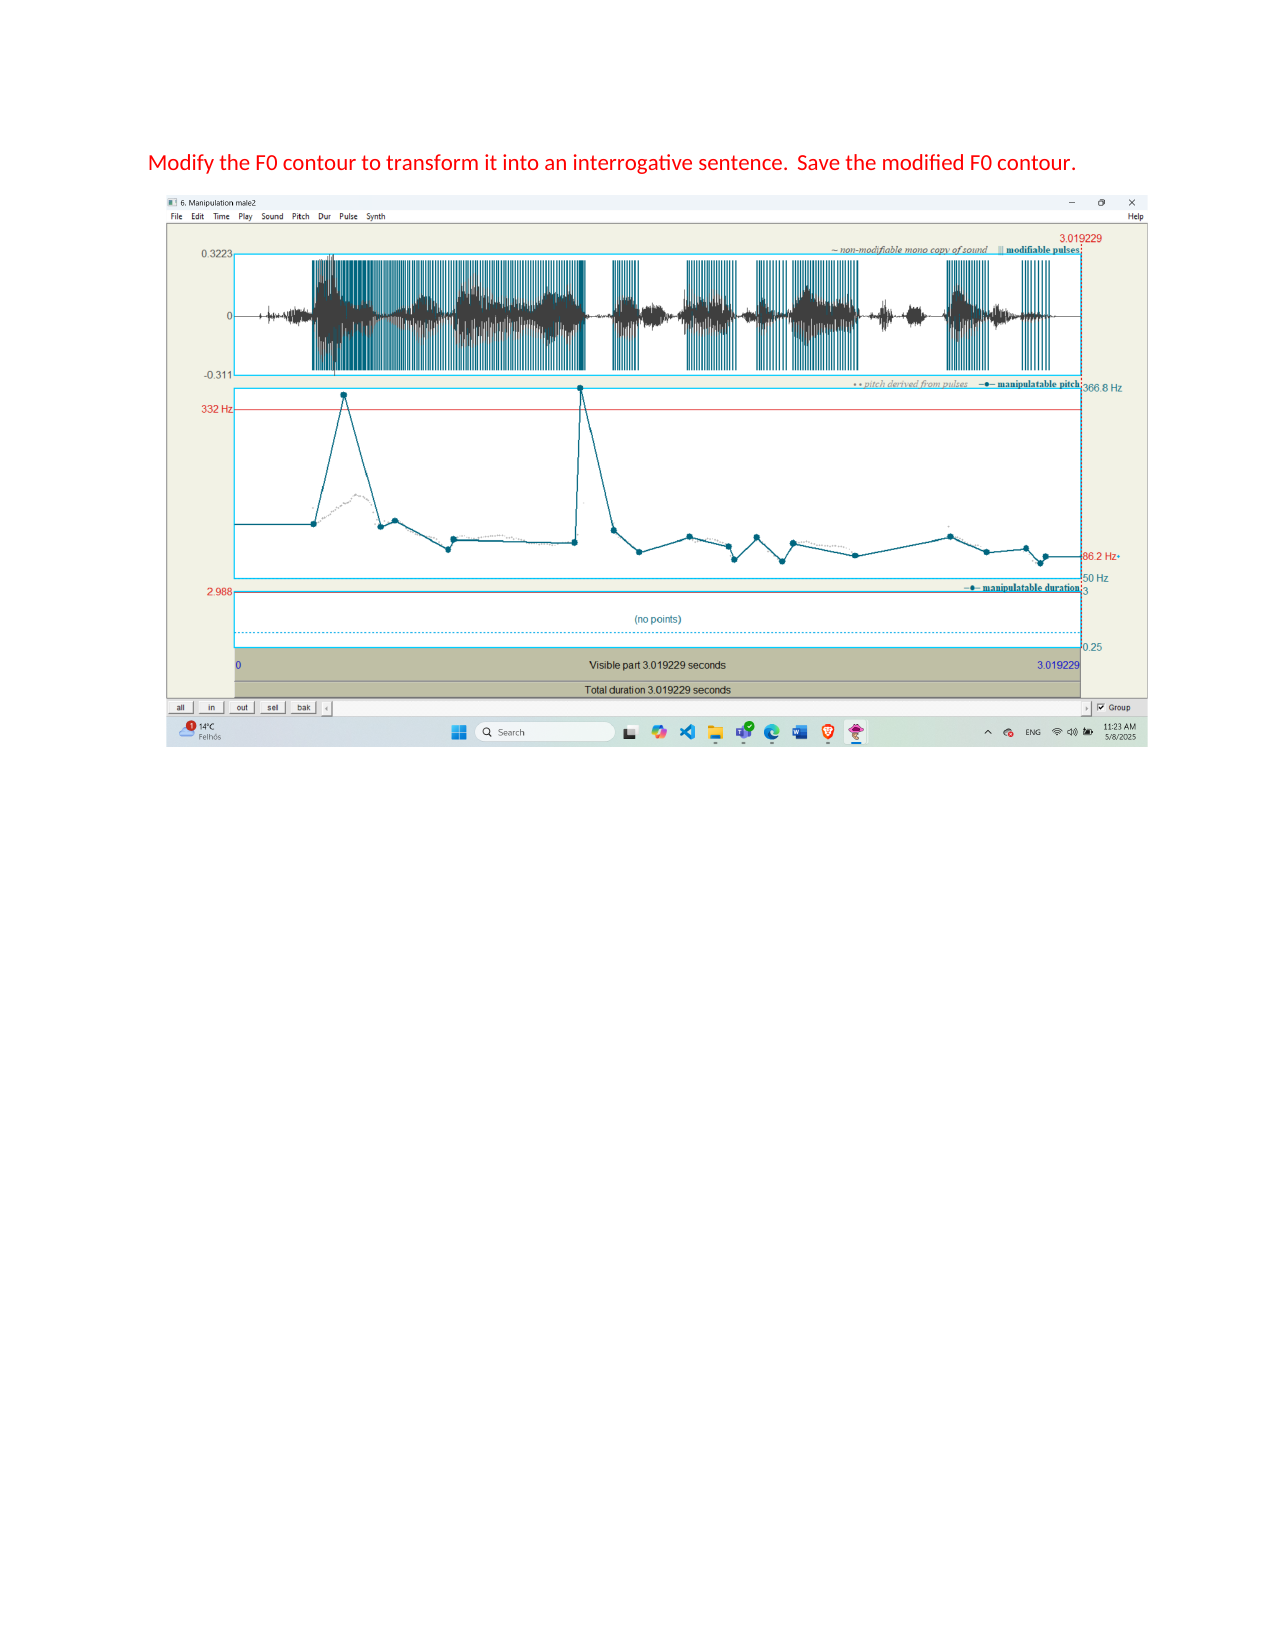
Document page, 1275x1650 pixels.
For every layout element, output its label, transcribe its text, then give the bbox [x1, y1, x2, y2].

text Modify the F0 contour to transform it into an interrogative sentence. Save the modified F0 contour. [148, 148, 1127, 176]
